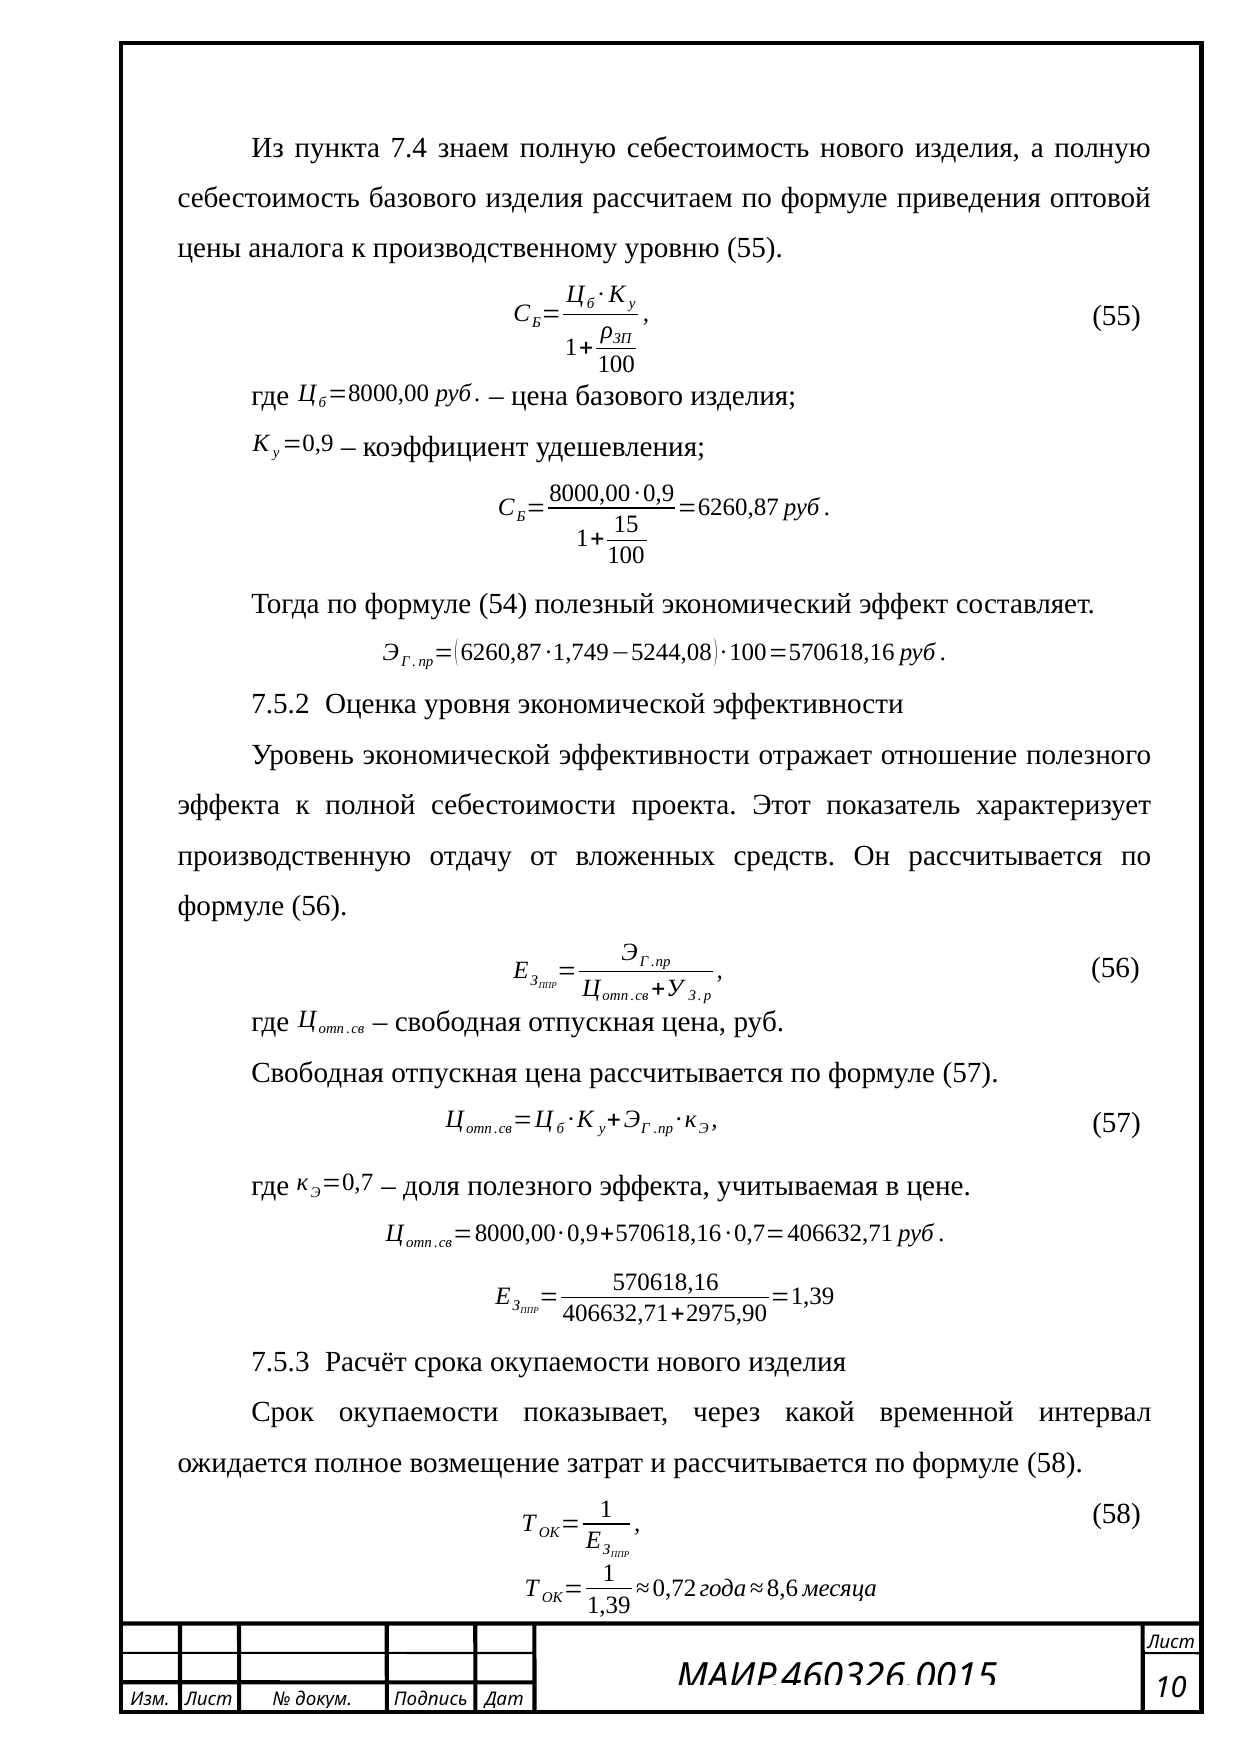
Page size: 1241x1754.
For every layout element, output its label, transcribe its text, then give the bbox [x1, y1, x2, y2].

table_header [177, 281, 1007, 378]
text где – свободная отпускная цена, руб. [177, 1004, 1152, 1038]
text – коэффициент удешевления; [177, 429, 1152, 462]
subtitle 7.5.3 Расчёт срока окупаемости нового изделия [177, 1344, 1152, 1378]
text Срок окупаемости показывает, через какой временной интервал ожидается полное возмещение затрат и рассчитывается по формуле (58). [177, 1394, 1152, 1478]
table_header [177, 1105, 1007, 1168]
text Тогда по формуле (54) полезный экономический эффект составляет. [177, 586, 1152, 619]
subtitle 7.5.2 Оценка уровня экономической эффективности [177, 687, 1152, 720]
text где – доля полезного эффекта, учитываемая в цене. [177, 1168, 1152, 1201]
table_header [177, 938, 1058, 1004]
table_header [177, 1495, 1007, 1560]
text Уровень экономической эффективности отражает отношение полезного эффекта к полной себестоимости проекта. Этот показатель характеризует производственную отдачу от вложенных средств. Он рассчитывается по формуле (56). [177, 737, 1152, 921]
text Свободная отпускная цена рассчитывается по формуле (57). [177, 1055, 1152, 1088]
table_header (57) [1007, 1105, 1152, 1168]
table_header (56) [1058, 938, 1151, 1004]
table_header (58) [1007, 1495, 1152, 1560]
text где – цена базового изделия; [177, 378, 1152, 412]
text Из пункта 7.4 знаем полную себестоимость нового изделия, а полную себестоимость базового изделия рассчитаем по формуле приведения оптовой цены аналога к производственному уровню (55). [177, 130, 1152, 264]
table_header (55) [1007, 281, 1152, 378]
